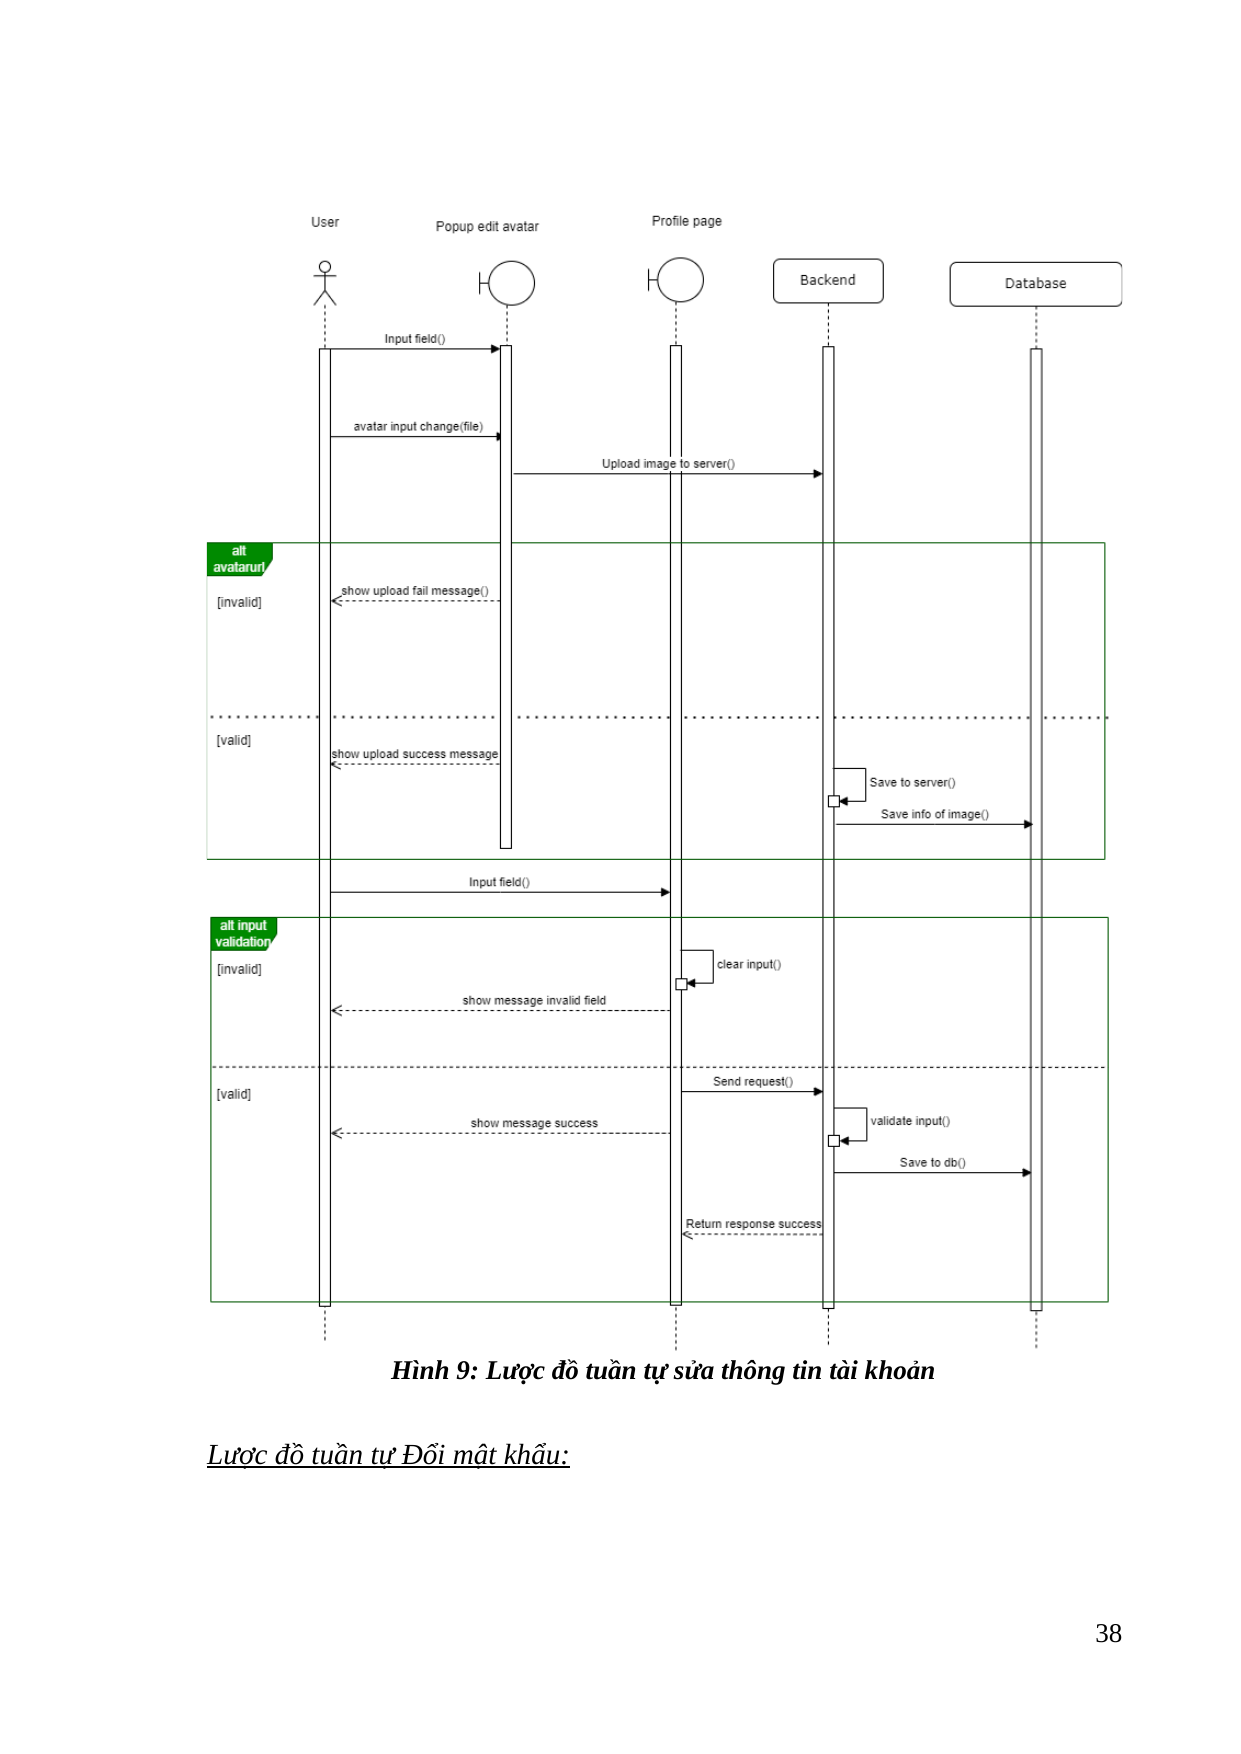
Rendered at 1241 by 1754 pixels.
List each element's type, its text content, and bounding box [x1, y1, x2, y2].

picture [206, 206, 1123, 1354]
text Lược đồ tuần tự Đổi mật khẩu: [207, 1437, 1122, 1471]
